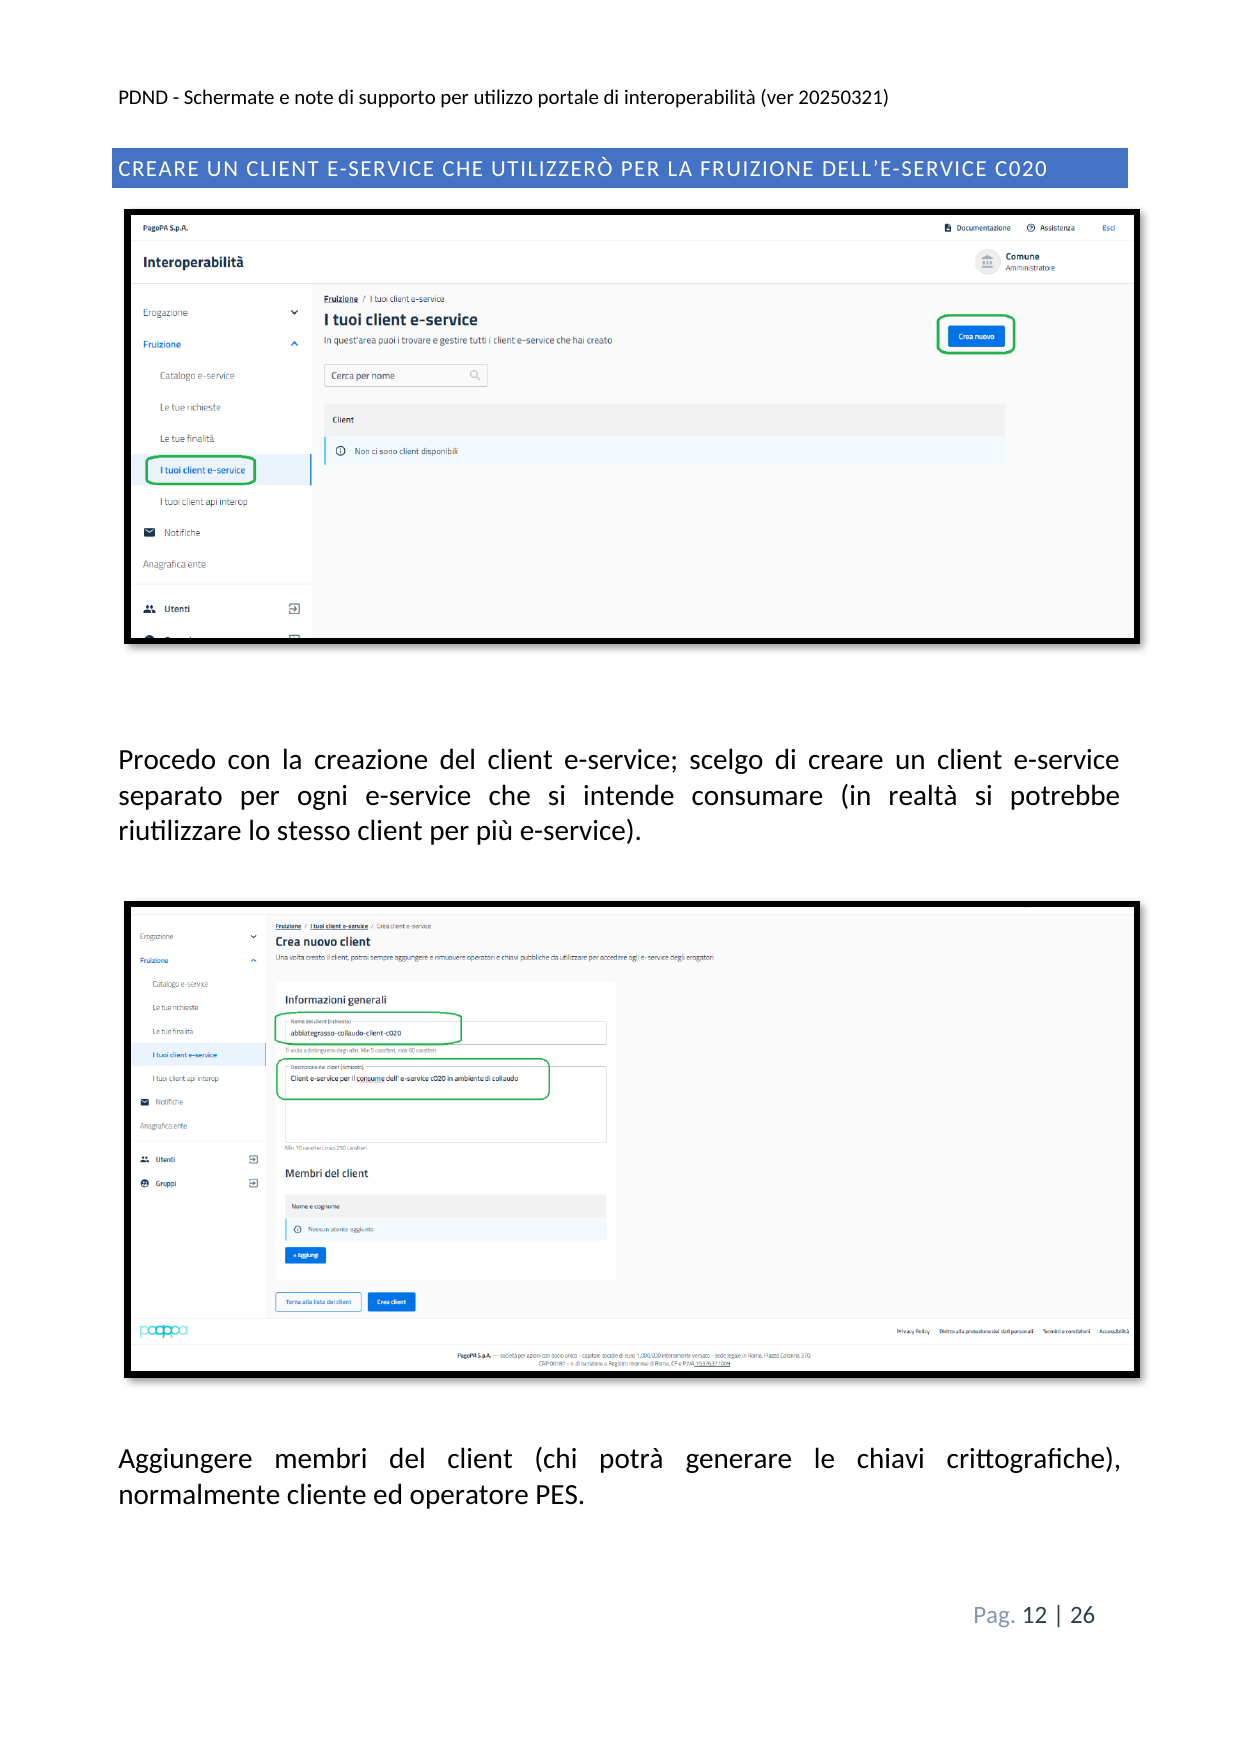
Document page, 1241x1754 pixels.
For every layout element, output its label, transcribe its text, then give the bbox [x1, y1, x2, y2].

subtitle Creare un Client e-service che utilizzerò per la fruizione dell’e-service C020 [118, 154, 1122, 182]
text Procedo con la creazione del client e-service; scelgo di creare un client e-service separato per ogni e-service che si intende consumare (in realtà si potrebbe riutilizzare lo stesso client per più e-service). [118, 741, 1122, 848]
picture [131, 907, 1134, 1371]
text Aggiungere membri del client (chi potrà generare le chiavi crittografiche), normalmente cliente ed operatore PES. [118, 1441, 1122, 1512]
picture [131, 215, 1134, 638]
